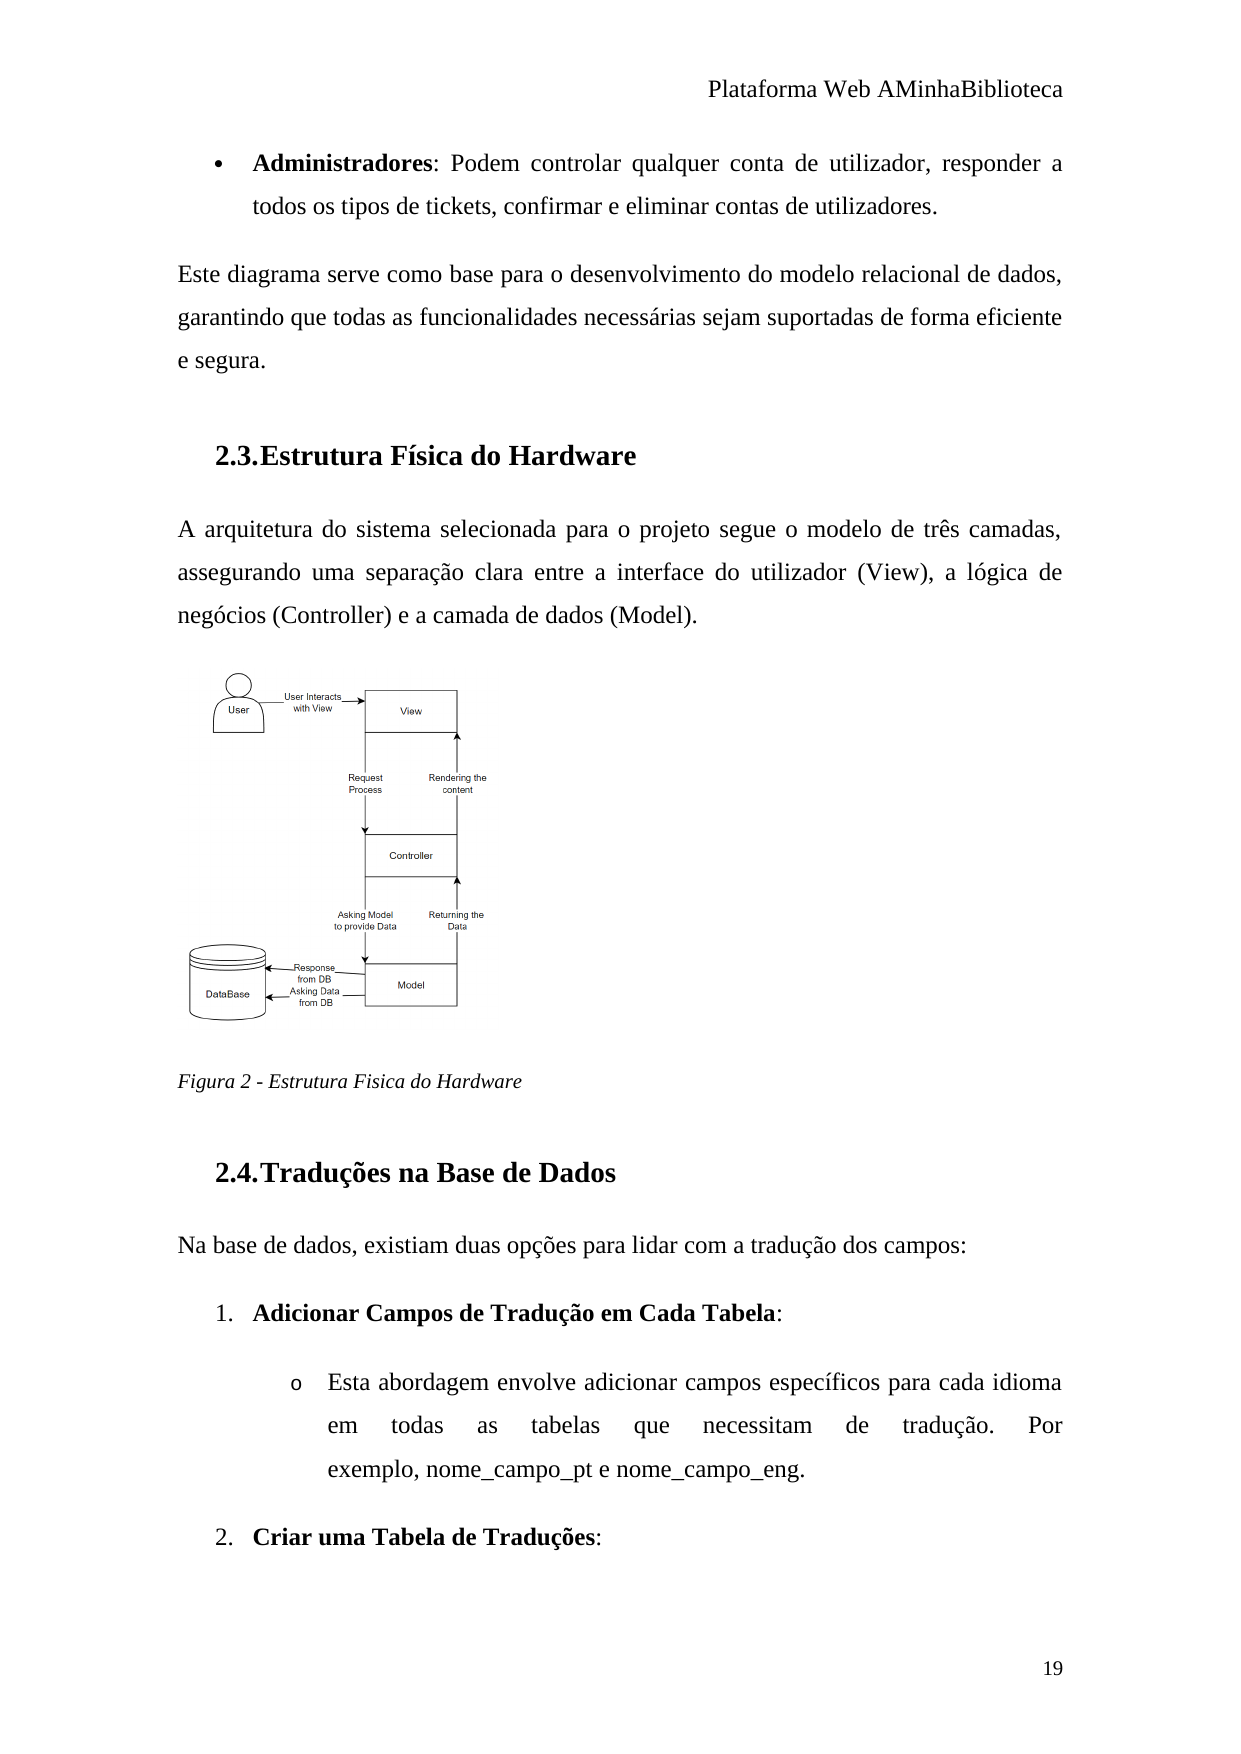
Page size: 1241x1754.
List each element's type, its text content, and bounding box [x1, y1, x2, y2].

picture [177, 668, 499, 1030]
text Figura 2 - Estrutura Fisica do Hardware [177, 1069, 1063, 1093]
text A arquitetura do sistema selecionada para o projeto segue o modelo de três camadas, assegurando uma separação clara entre a interface do utilizador (View), a lógica de negócios (Controller) e a camada de dados (Model). [177, 514, 1063, 629]
list Criar uma Tabela de Traduções: [215, 1522, 1063, 1551]
text Na base de dados, existiam duas opções para lidar com a tradução dos campos: [177, 1230, 1063, 1259]
list Adicionar Campos de Tradução em Cada Tabela: [215, 1298, 1063, 1327]
list Esta abordagem envolve adicionar campos específicos para cada idioma em todas as tabelas que necessitam de tradução. Por exemplo, nome_campo_pt e nome_campo_eng. [290, 1367, 1063, 1482]
list Administradores: Podem controlar qualquer conta de utilizador, responder a todos os tipos de tickets, confirmar e eliminar contas de utilizadores. [215, 148, 1063, 219]
text Este diagrama serve como base para o desenvolvimento do modelo relacional de dados, garantindo que todas as funcionalidades necessárias sejam suportadas de forma eficiente e segura. [177, 259, 1063, 374]
subtitle Estrutura Física do Hardware [215, 438, 1063, 472]
subtitle Traduções na Base de Dados [215, 1155, 1063, 1188]
